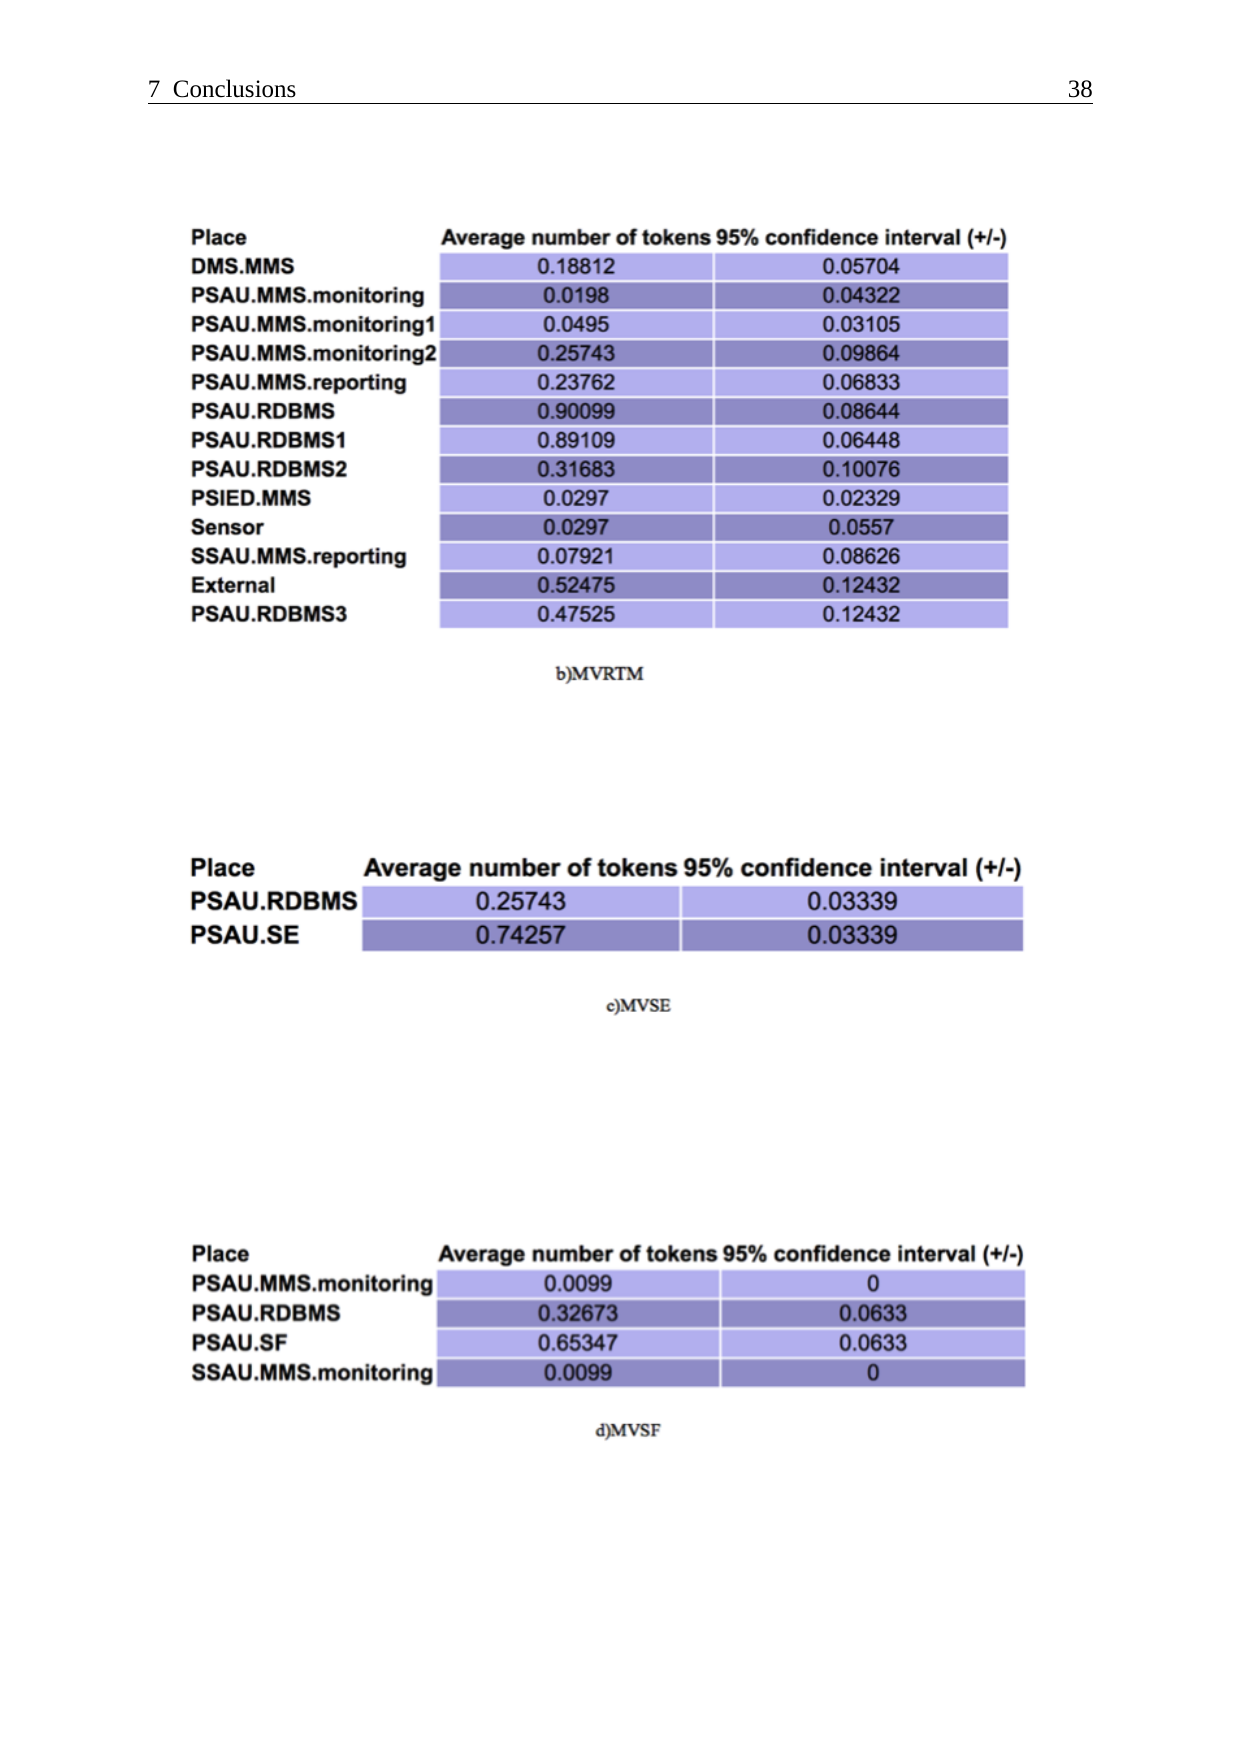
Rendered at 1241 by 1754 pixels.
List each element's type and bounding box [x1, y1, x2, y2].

picture [148, 194, 1092, 1463]
